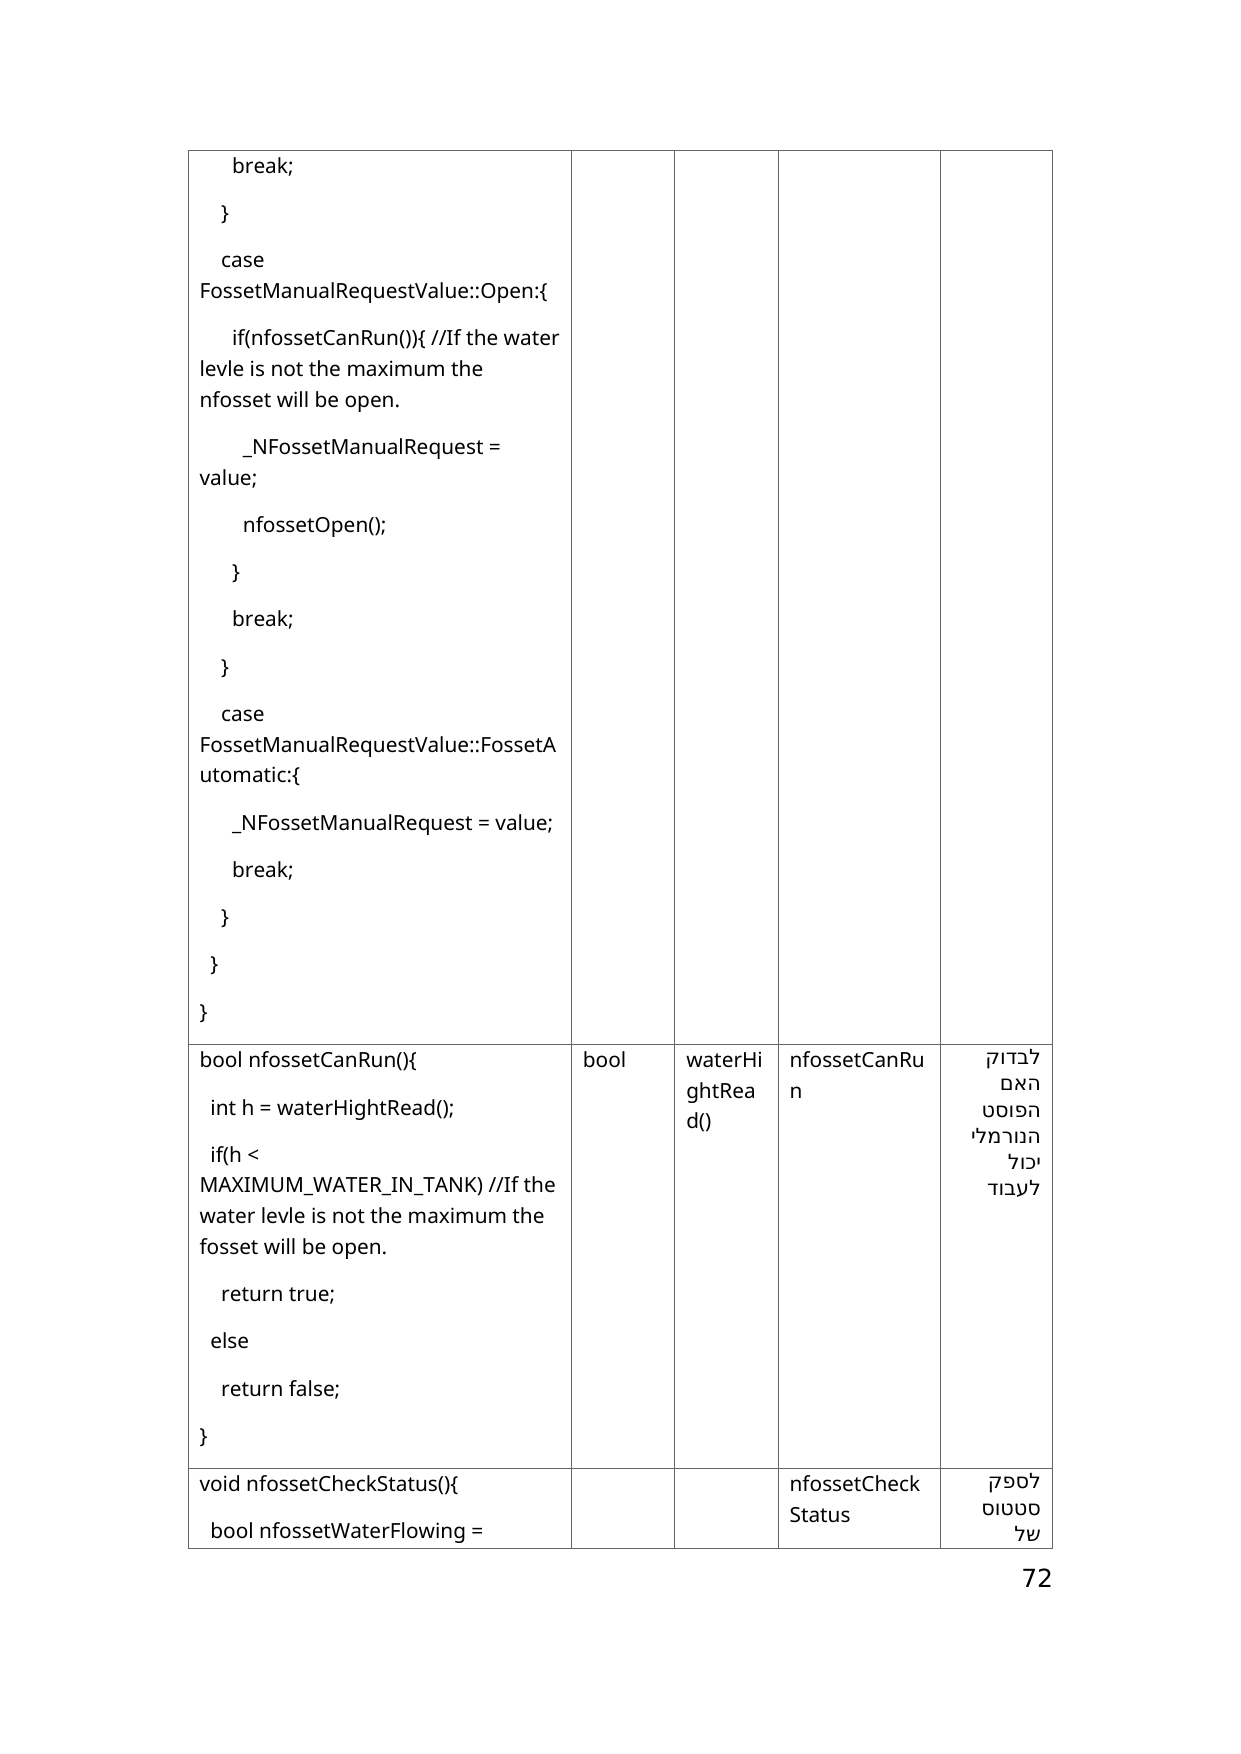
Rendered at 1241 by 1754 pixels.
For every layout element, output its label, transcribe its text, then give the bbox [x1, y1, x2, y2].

table_cell waterHightRead() [675, 1045, 778, 1468]
table_cell לבדוק האם הפוסט הנורמלי יכול לעבוד [941, 1045, 1052, 1468]
table_cell nfossetCheckStatus [779, 1469, 940, 1547]
table_cell [572, 1469, 674, 1547]
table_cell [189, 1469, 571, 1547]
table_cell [941, 1469, 1052, 1547]
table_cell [675, 151, 778, 1044]
table_cell nfossetCanRun [779, 1045, 940, 1468]
table_cell [572, 151, 674, 1044]
table_cell [675, 1469, 778, 1547]
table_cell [189, 151, 571, 1044]
table_cell bool nfossetCanRun(){ int h = waterHightRead(); if(h < MAXIMUM_WATER_IN_TANK) //If the water levle is not the maximum the fosset will be open. return true; else return false; } [189, 1045, 571, 1468]
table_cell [941, 151, 1052, 1044]
table_cell bool [572, 1045, 674, 1468]
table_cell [779, 151, 940, 1044]
